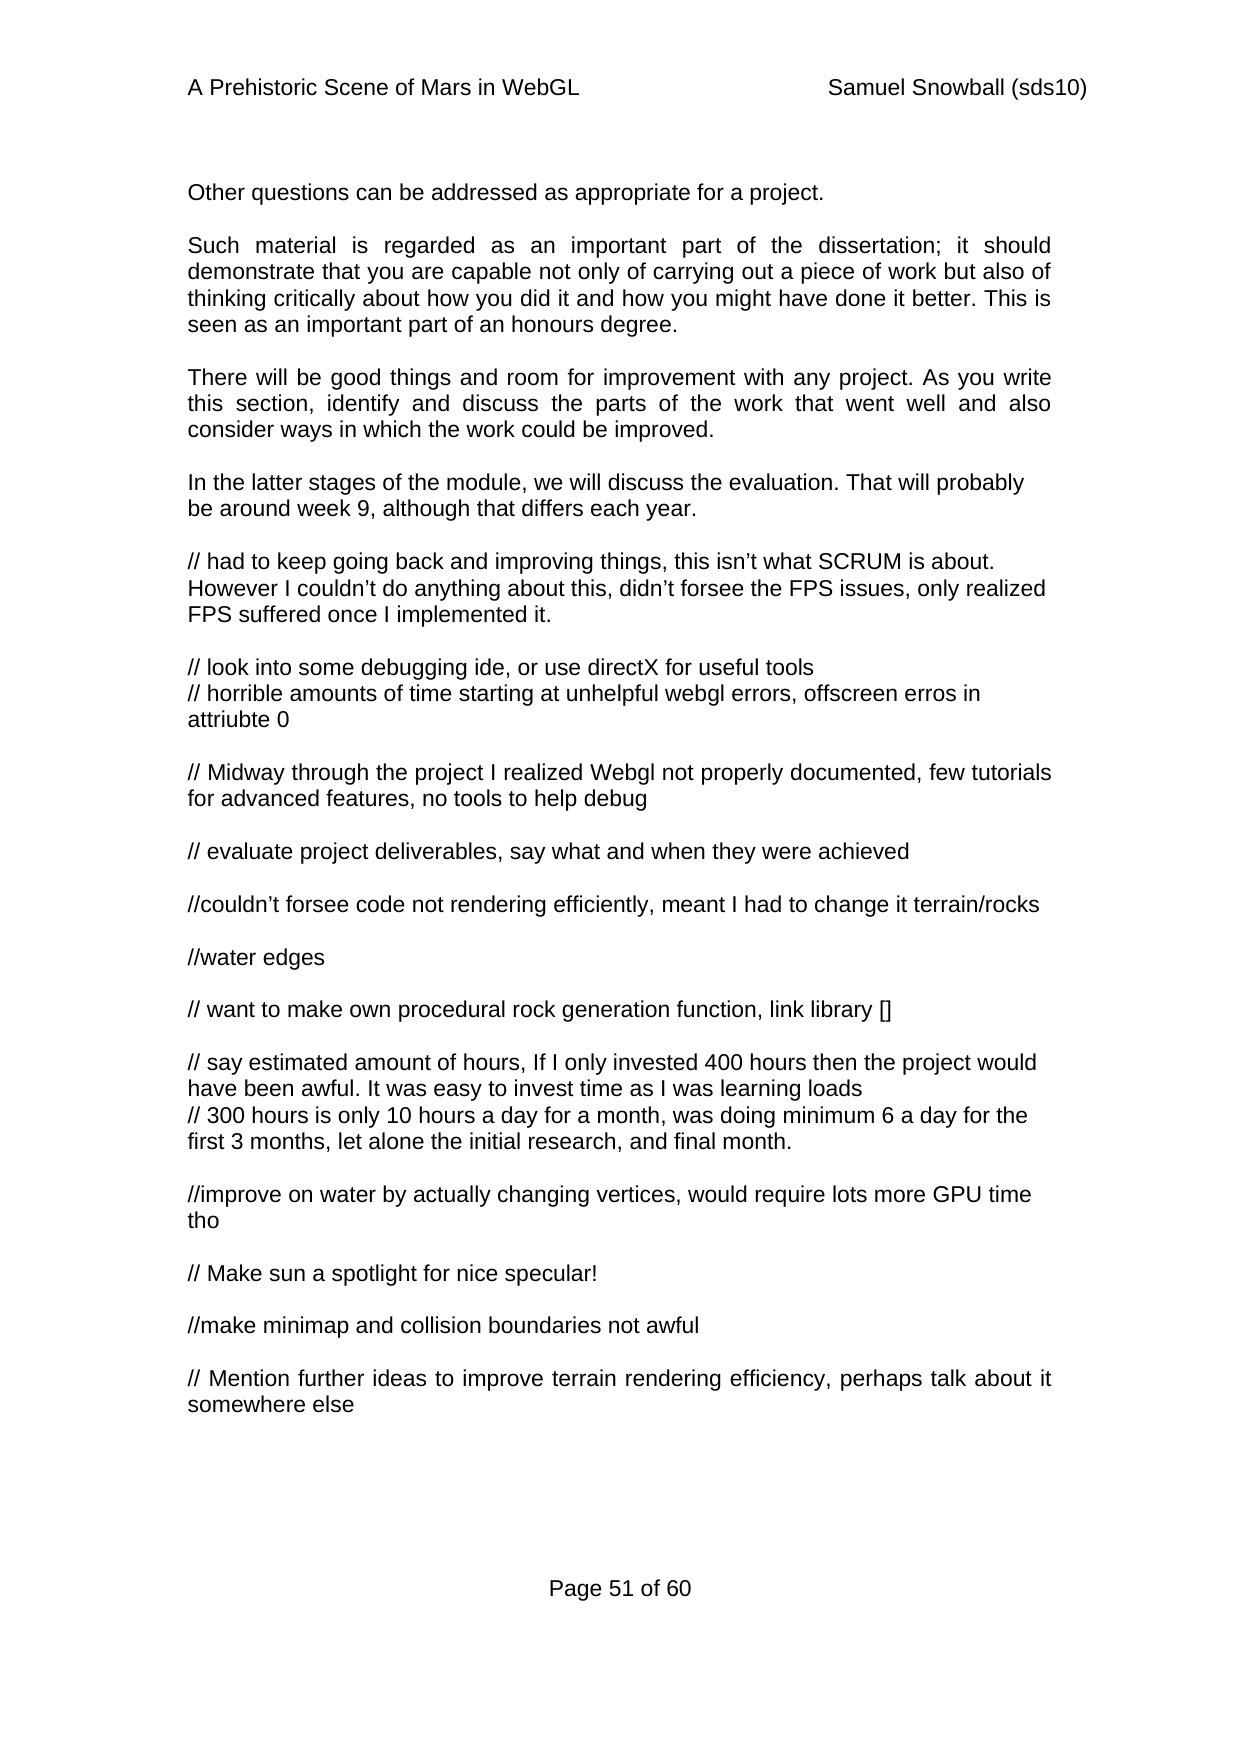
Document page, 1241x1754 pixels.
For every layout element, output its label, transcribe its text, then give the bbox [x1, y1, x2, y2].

text // 300 hours is only 10 hours a day for a month, was doing minimum 6 a day for the first 3 months, let alone the initial research, and final month. [187, 1102, 1053, 1154]
text //water edges [187, 943, 1053, 970]
text Other questions can be addressed as appropriate for a project. [187, 179, 1053, 206]
text //improve on water by actually changing vertices, would require lots more GPU time tho [187, 1181, 1053, 1233]
text // had to keep going back and improving things, this isn’t what SCRUM is about. However I couldn’t do anything about this, didn’t forsee the FPS issues, only realized FPS suffered once I implemented it. [187, 548, 1053, 627]
text In the latter stages of the module, we will discuss the evaluation. That will probably be around week 9, although that differs each year. [187, 469, 1053, 522]
text // Make sun a spotlight for nice specular! [187, 1260, 1053, 1286]
text // look into some debugging ide, or use directX for useful tools [187, 653, 1053, 680]
text // horrible amounts of time starting at unhelpful webgl errors, offscreen erros in attriubte 0 [187, 680, 1053, 733]
text // Midway through the project I realized Webgl not properly documented, few tutorials for advanced features, no tools to help debug [187, 759, 1053, 812]
text //make minimap and collision boundaries not awful [187, 1312, 1053, 1339]
text There will be good things and room for improvement with any project. As you write this section, identify and discuss the parts of the work that went well and also consider ways in which the work could be improved. [187, 364, 1053, 443]
text //couldn’t forsee code not rendering efficiently, meant I had to change it terrain/rocks [187, 891, 1053, 917]
text // want to make own procedural rock generation function, link library [] [187, 996, 1053, 1022]
text // Mention further ideas to improve terrain rendering efficiency, perhaps talk about it somewhere else [187, 1365, 1053, 1418]
text Such material is regarded as an important part of the dissertation; it should demonstrate that you are capable not only of carrying out a piece of work but also of thinking critically about how you did it and how you might have done it better. This is seen as an important part of an honours degree. [187, 232, 1053, 337]
text // say estimated amount of hours, If I only invested 400 hours then the project would have been awful. It was easy to invest time as I was learning loads [187, 1049, 1053, 1102]
text // evaluate project deliverables, say what and when they were achieved [187, 838, 1053, 864]
